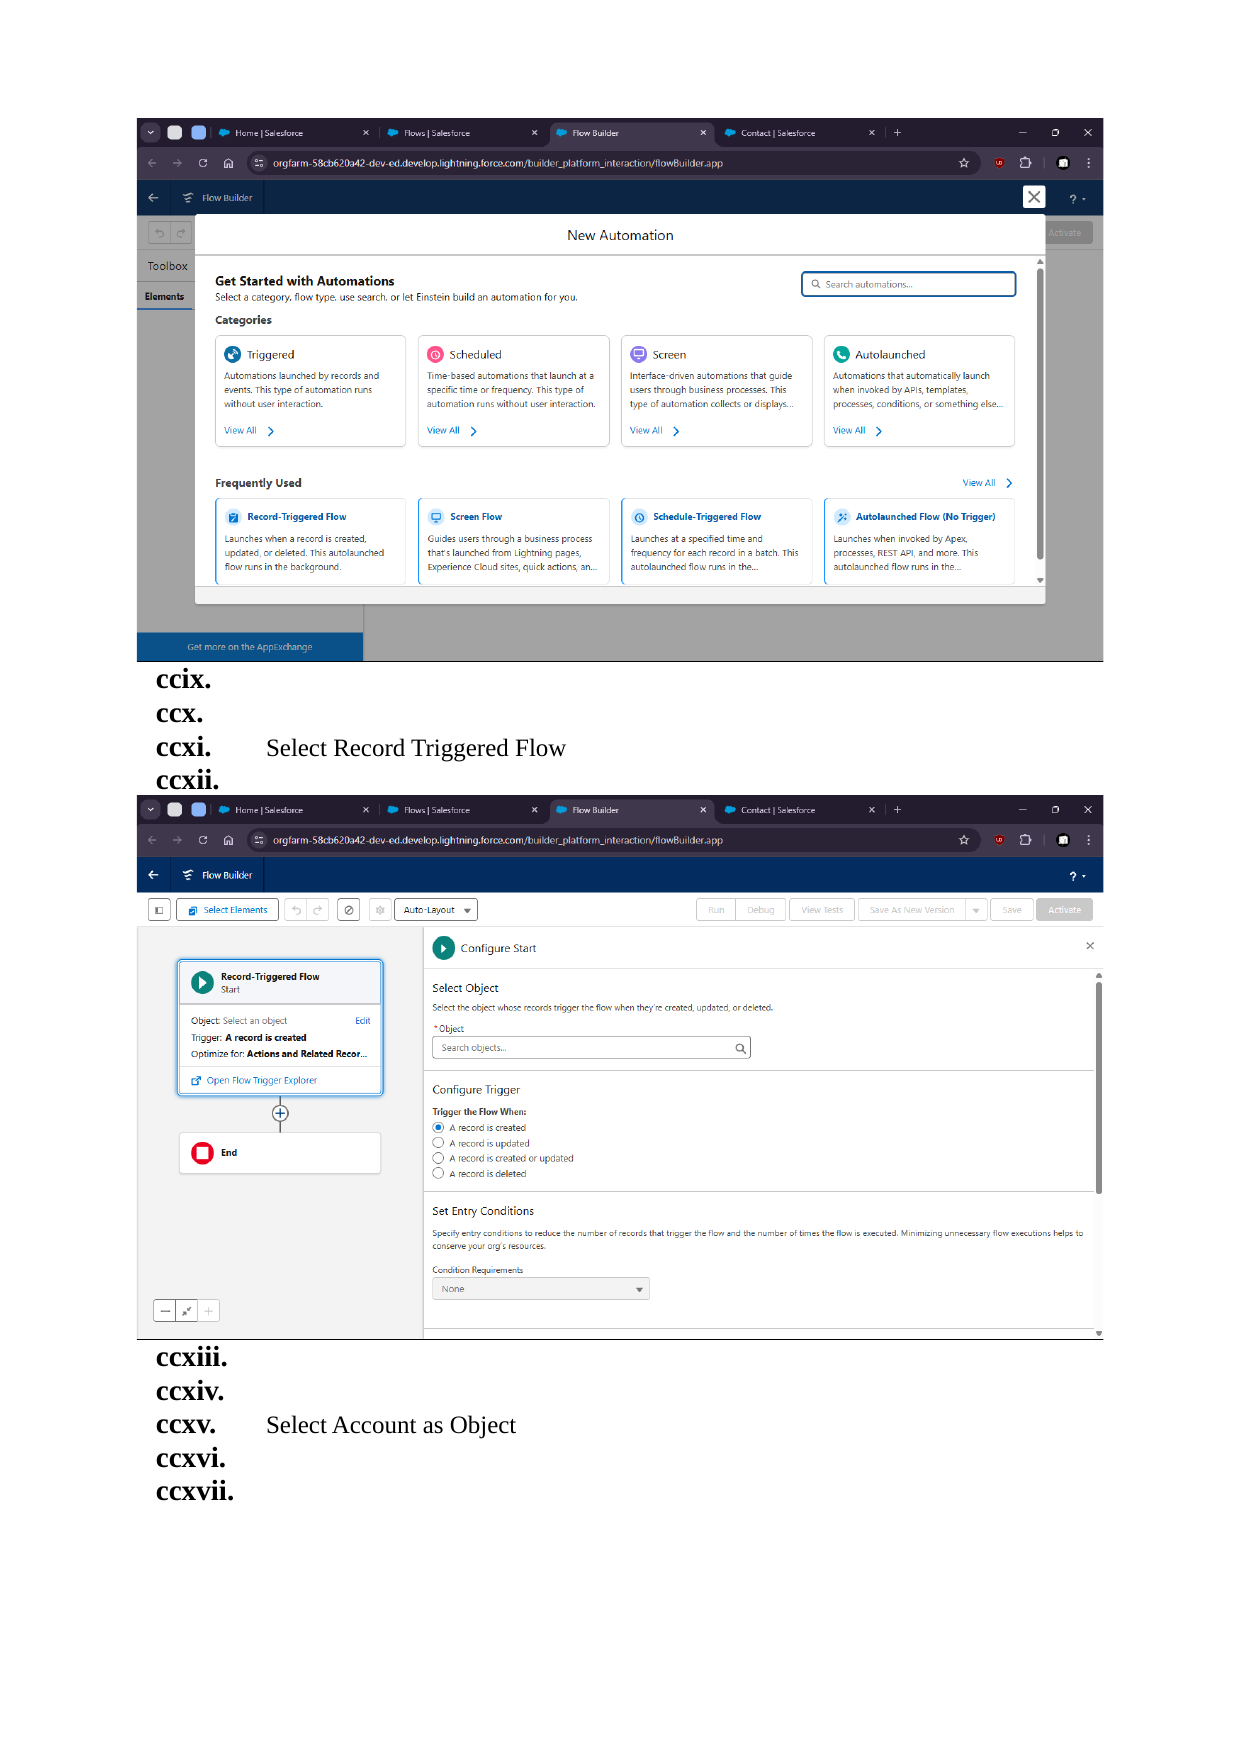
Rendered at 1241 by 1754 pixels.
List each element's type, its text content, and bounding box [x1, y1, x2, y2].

picture [136, 795, 1104, 1340]
list Select Record Triggered Flow [156, 729, 1122, 762]
list Select Account as Object [156, 1406, 1122, 1440]
picture [136, 118, 1104, 662]
